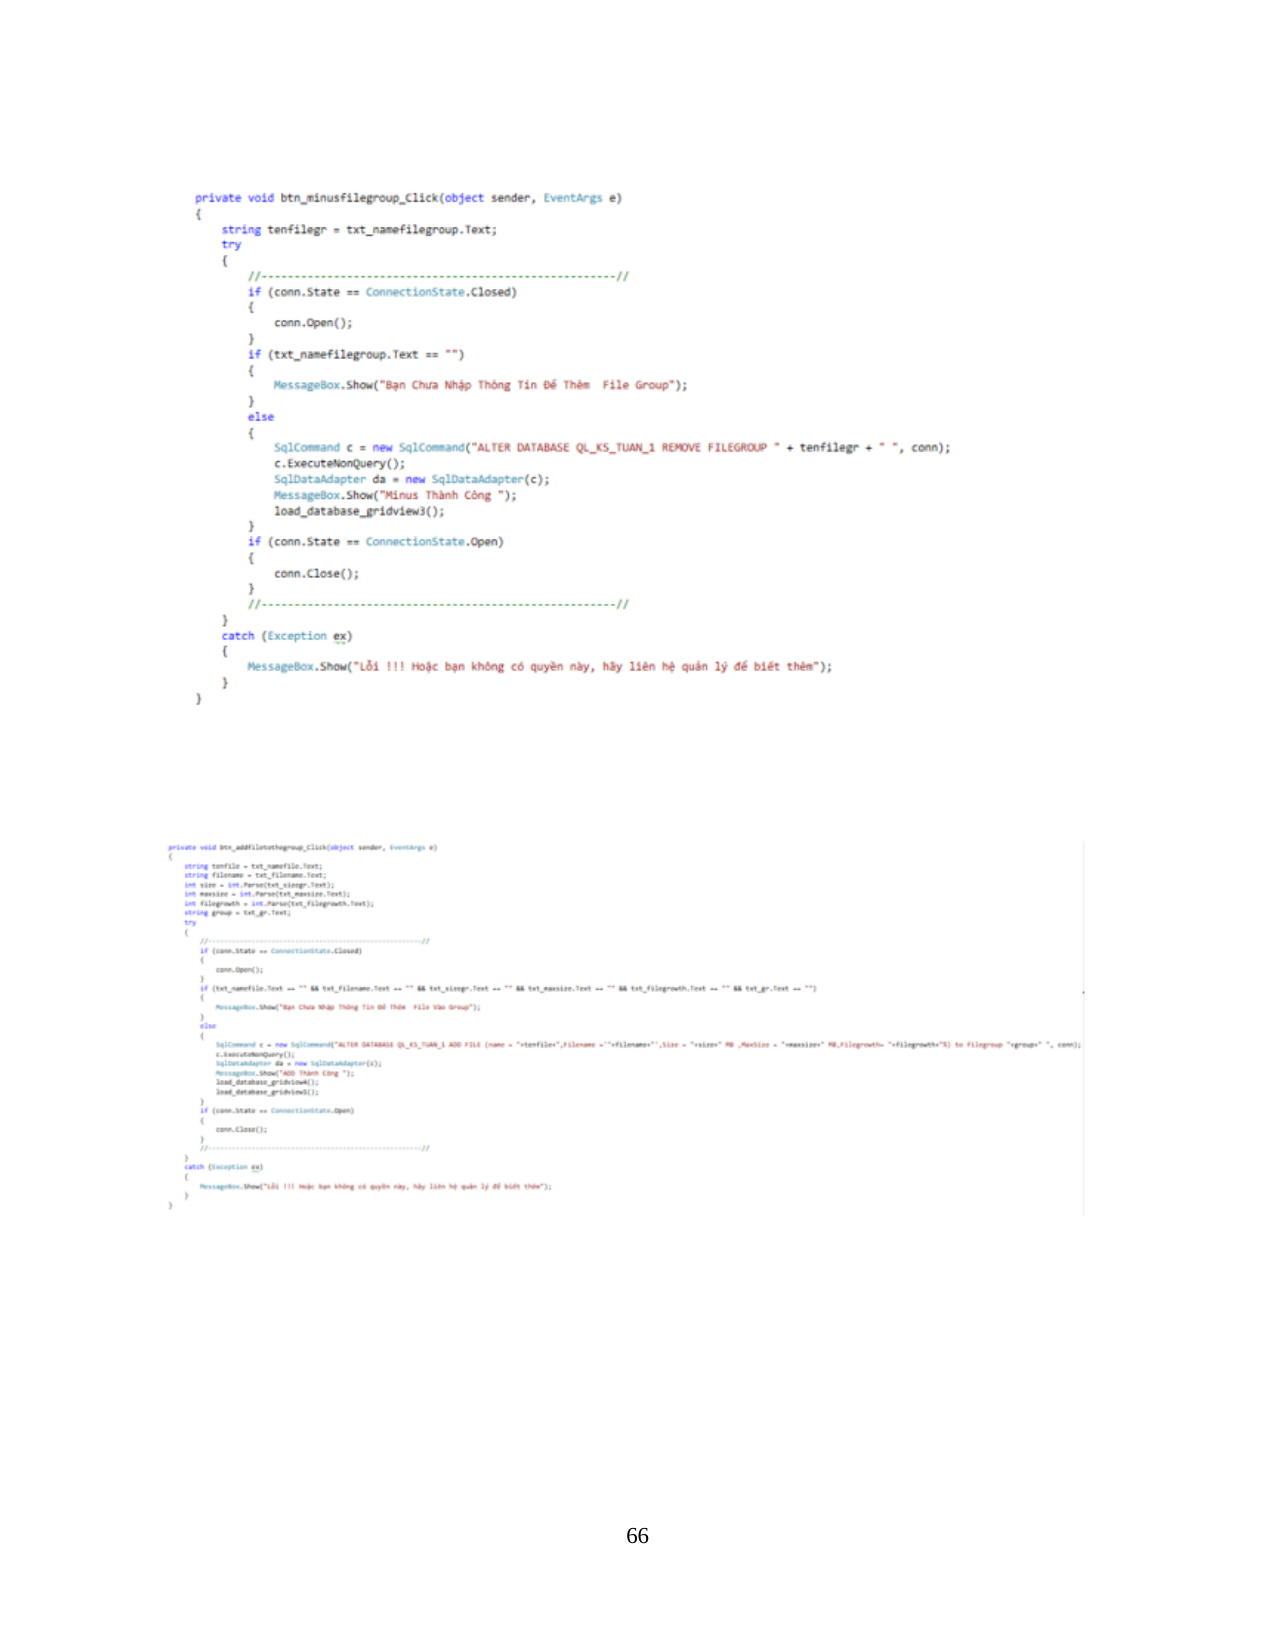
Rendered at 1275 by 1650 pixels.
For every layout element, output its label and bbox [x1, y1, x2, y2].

picture [150, 150, 1125, 1298]
